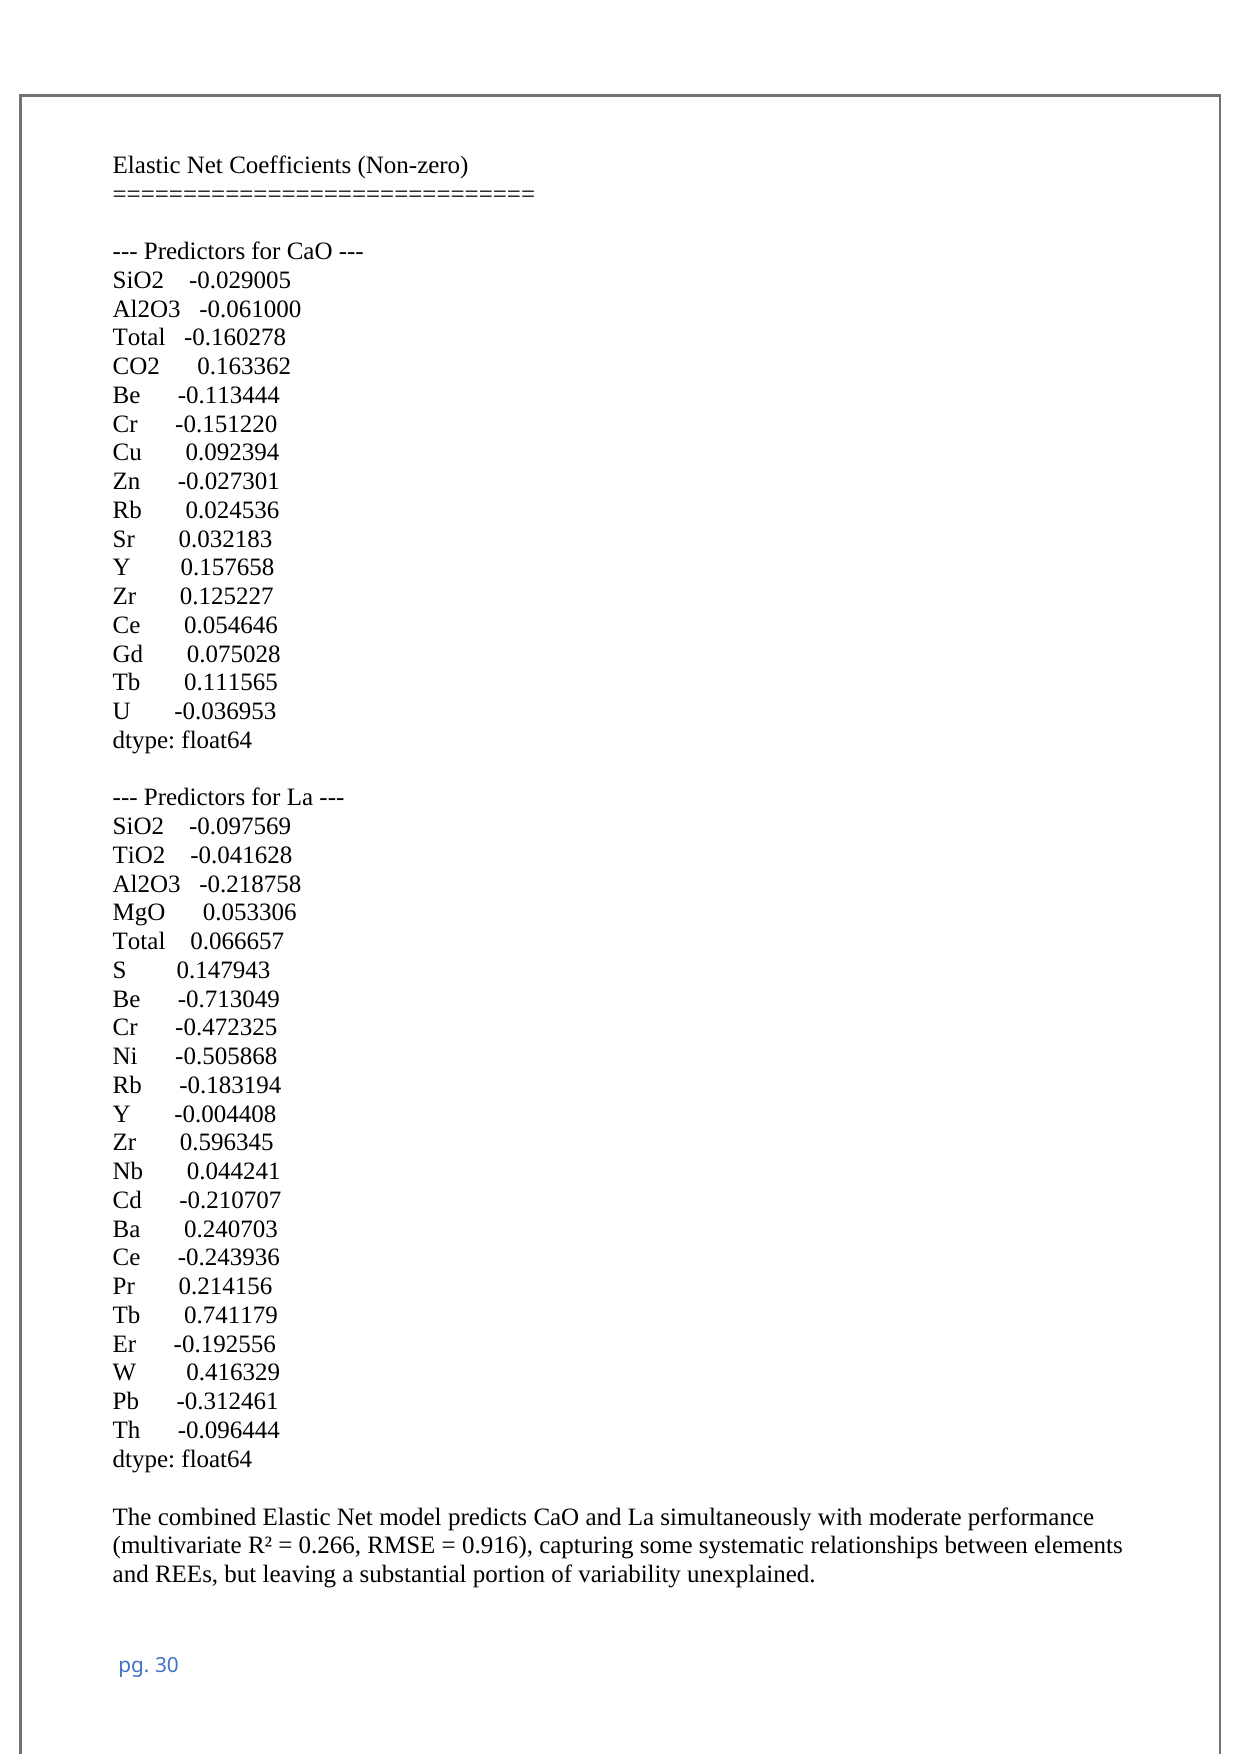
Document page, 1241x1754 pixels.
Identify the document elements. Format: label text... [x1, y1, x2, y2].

text Total -0.160278 [112, 322, 1128, 351]
text --- Predictors for CaO --- [112, 236, 1128, 265]
text Ba 0.240703 [112, 1214, 1128, 1242]
text SiO2 -0.097569 [112, 811, 1128, 840]
text Cu 0.092394 [112, 437, 1128, 466]
text Be -0.113444 [112, 380, 1128, 409]
text Zn -0.027301 [112, 466, 1128, 495]
text MgO 0.053306 [112, 897, 1128, 926]
text Y -0.004408 [112, 1099, 1128, 1127]
text Zr 0.596345 [112, 1127, 1128, 1156]
text Pr 0.214156 [112, 1271, 1128, 1300]
text dtype: float64 [112, 725, 1128, 754]
text Ce 0.054646 [112, 610, 1128, 639]
text Cr -0.472325 [112, 1012, 1128, 1041]
text Zr 0.125227 [112, 581, 1128, 610]
text Nb 0.044241 [112, 1156, 1128, 1185]
text Be -0.713049 [112, 984, 1128, 1012]
text Pb -0.312461 [112, 1386, 1128, 1415]
text TiO2 -0.041628 [112, 840, 1128, 869]
text Tb 0.741179 [112, 1300, 1128, 1329]
text S 0.147943 [112, 955, 1128, 984]
text U -0.036953 [112, 696, 1128, 725]
text Gd 0.075028 [112, 639, 1128, 667]
text Elastic Net Coefficients (Non-zero) [112, 150, 1128, 179]
text Th -0.096444 [112, 1415, 1128, 1444]
text Ce -0.243936 [112, 1242, 1128, 1271]
text SiO2 -0.029005 [112, 265, 1128, 294]
text Rb -0.183194 [112, 1070, 1128, 1099]
text Er -0.192556 [112, 1329, 1128, 1357]
text --- Predictors for La --- [112, 782, 1128, 811]
text dtype: float64 [112, 1444, 1128, 1472]
text ============================== [112, 179, 1128, 207]
text CO2 0.163362 [112, 351, 1128, 380]
text Sr 0.032183 [112, 524, 1128, 552]
text W 0.416329 [112, 1357, 1128, 1386]
text Ni -0.505868 [112, 1041, 1128, 1070]
text Al2O3 -0.061000 [112, 294, 1128, 322]
text Cr -0.151220 [112, 409, 1128, 437]
text Rb 0.024536 [112, 495, 1128, 524]
text Total 0.066657 [112, 926, 1128, 955]
text Tb 0.111565 [112, 667, 1128, 696]
text The combined Elastic Net model predicts CaO and La simultaneously with moderate performance (multivariate R² = 0.266, RMSE = 0.916), capturing some systematic relationships between elements and REEs, but leaving a substantial portion of variability unexplained. [112, 1502, 1128, 1588]
text Y 0.157658 [112, 552, 1128, 581]
text Cd -0.210707 [112, 1185, 1128, 1214]
text Al2O3 -0.218758 [112, 869, 1128, 897]
